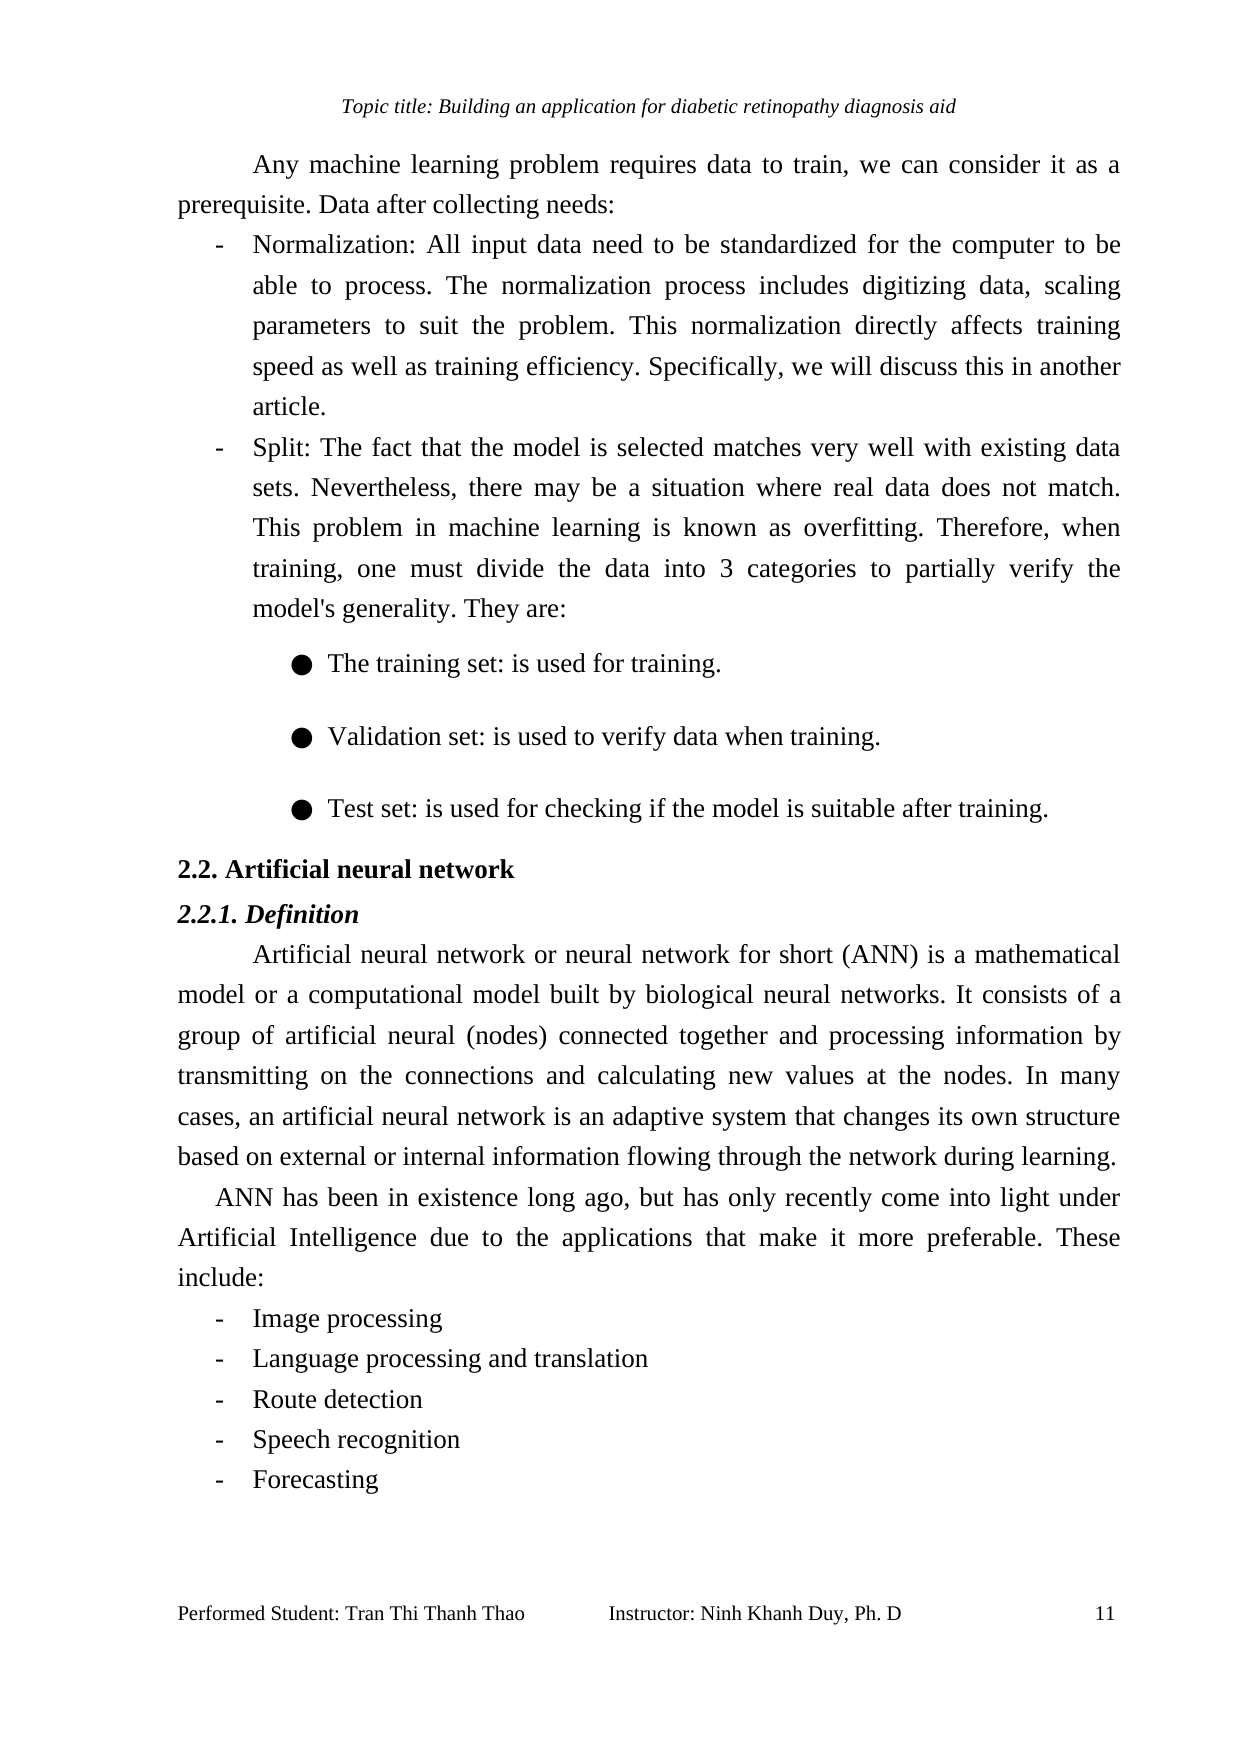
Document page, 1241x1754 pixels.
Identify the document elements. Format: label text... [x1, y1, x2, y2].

list Image processing [215, 1302, 1122, 1333]
list The training set: is used for training. [290, 633, 1122, 688]
list Normalization: All input data need to be standardized for the computer to be able to process. The normalization process includes digitizing data, scaling parameters to suit the problem. This normalization directly affects training speed as well as training efficiency. Specifically, we will discuss this in another article. [215, 228, 1122, 421]
text Any machine learning problem requires data to train, we can consider it as a prerequisite. Data after collecting needs: [177, 148, 1122, 219]
list Validation set: is used to verify data when training. [290, 705, 1122, 760]
list Route detection [215, 1383, 1122, 1414]
text Artificial neural network or neural network for short (ANN) is a mathematical model or a computational model built by biological neural networks. It consists of a group of artificial neural (nodes) connected together and processing information by transmitting on the connections and calculating new values at the nodes. In many cases, an artificial neural network is an adaptive system that changes its own structure based on external or internal information flowing through the network during learning. [177, 938, 1122, 1171]
list Split: The fact that the model is selected matches very well with existing data sets. Nevertheless, there may be a situation where real data does not match. This problem in machine learning is known as overfitting. Therefore, when training, one must divide the data into 3 categories to partially verify the model's generality. They are: [215, 431, 1122, 623]
subtitle 2.2.1. Definition [177, 898, 1122, 929]
text ANN has been in existence long ago, but has only recently come into light under Artificial Intelligence due to the applications that make it more preferable. These include: [177, 1181, 1122, 1293]
subtitle 2.2. Artificial neural network [177, 853, 1122, 884]
list Test set: is used for checking if the model is suitable after training. [290, 777, 1122, 832]
list Forecasting [215, 1463, 1122, 1495]
list Language processing and translation [215, 1342, 1122, 1373]
list Speech recognition [215, 1423, 1122, 1454]
